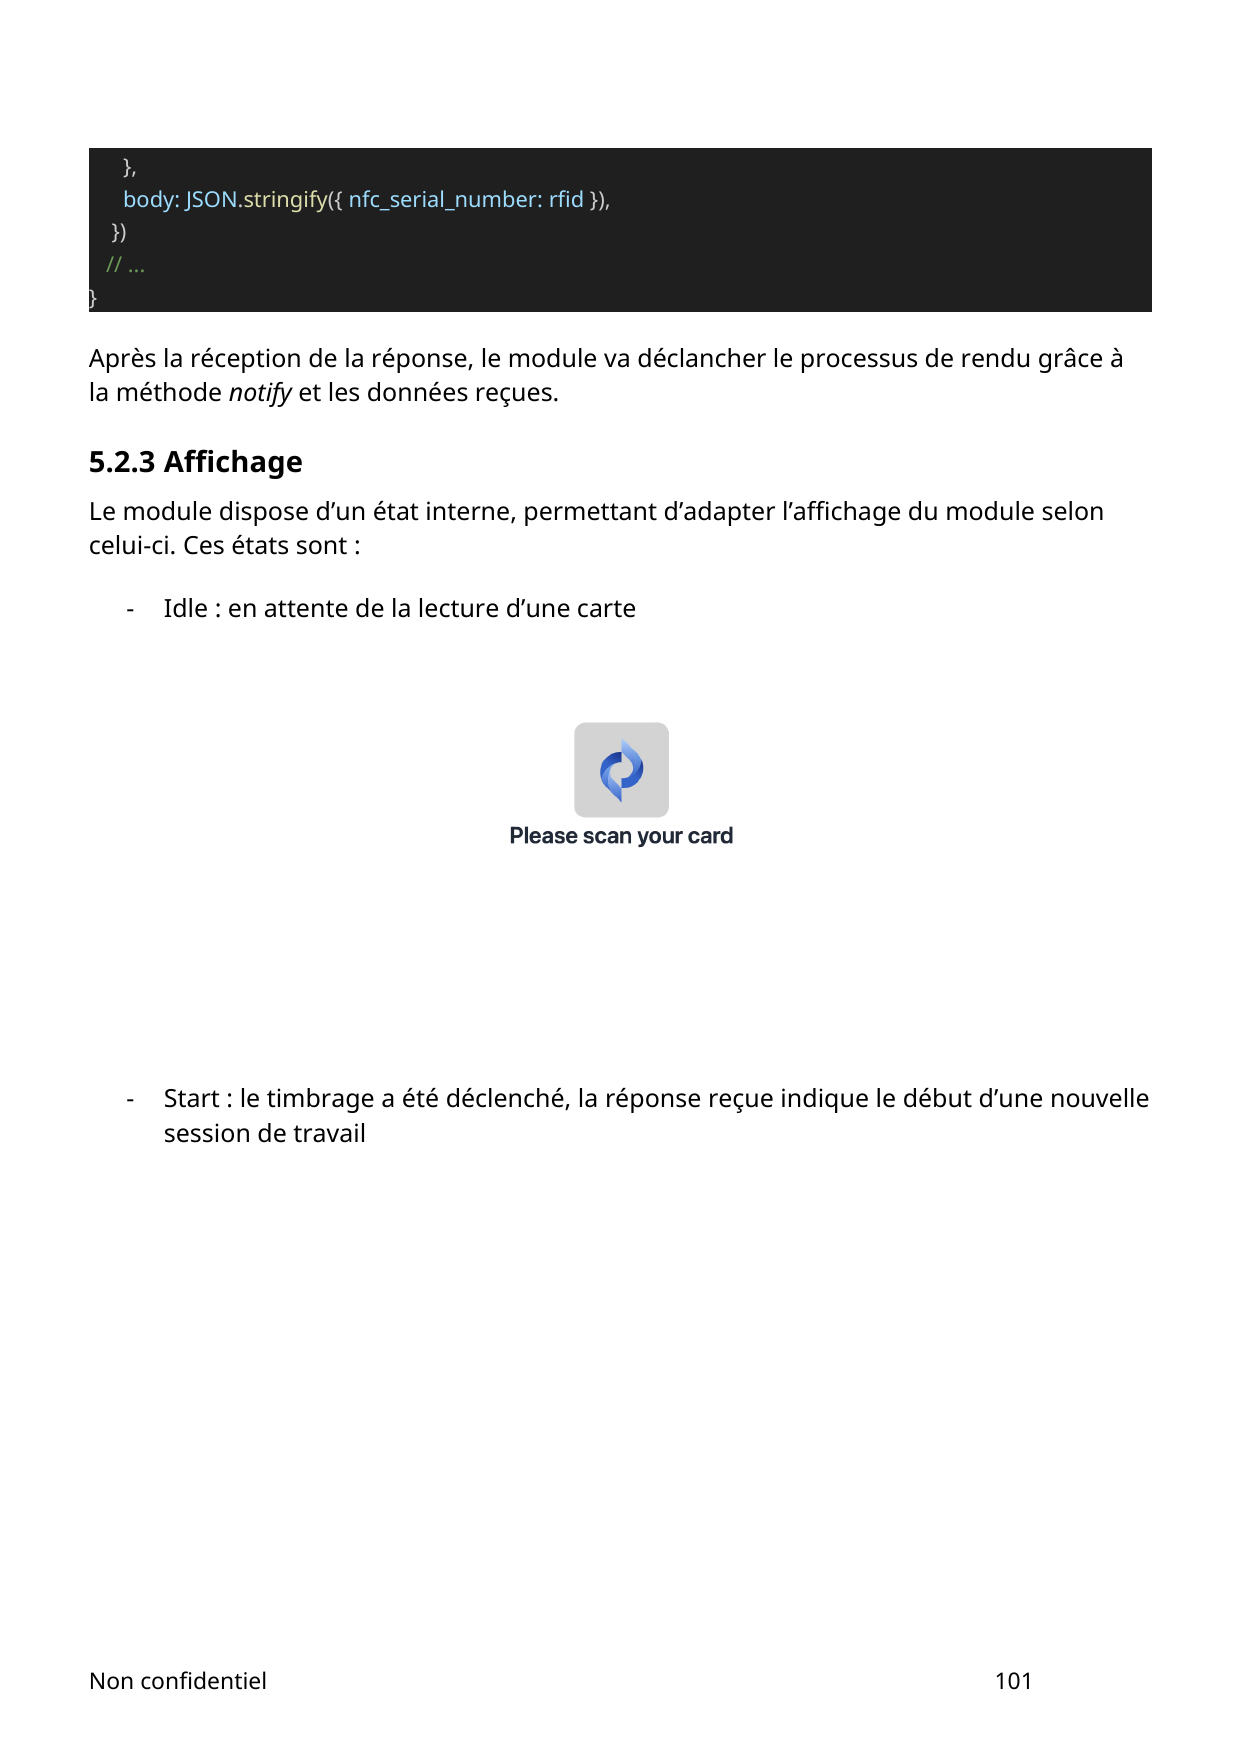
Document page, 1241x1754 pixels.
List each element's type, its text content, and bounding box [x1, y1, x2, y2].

list Idle : en attente de la lecture d’une carte [126, 591, 1152, 625]
text } [89, 279, 1152, 312]
subtitle Affichage [89, 442, 1152, 481]
text }) [89, 213, 1152, 246]
text }, [89, 148, 1152, 181]
text // ... [89, 246, 1152, 279]
list Start : le timbrage a été déclenché, la réponse reçue indique le début d’une nouvelle session de travail [126, 1081, 1152, 1149]
text Après la réception de la réponse, le module va déclancher le processus de rendu grâce à la méthode notify et les données reçues. [89, 341, 1152, 409]
text Le module dispose d’un état interne, permettant d’adapter l’affichage du module selon celui-ci. Ces états sont : [89, 494, 1152, 562]
text body: JSON.stringify({ nfc_serial_number: rfid }), [89, 181, 1152, 213]
picture [400, 637, 840, 938]
